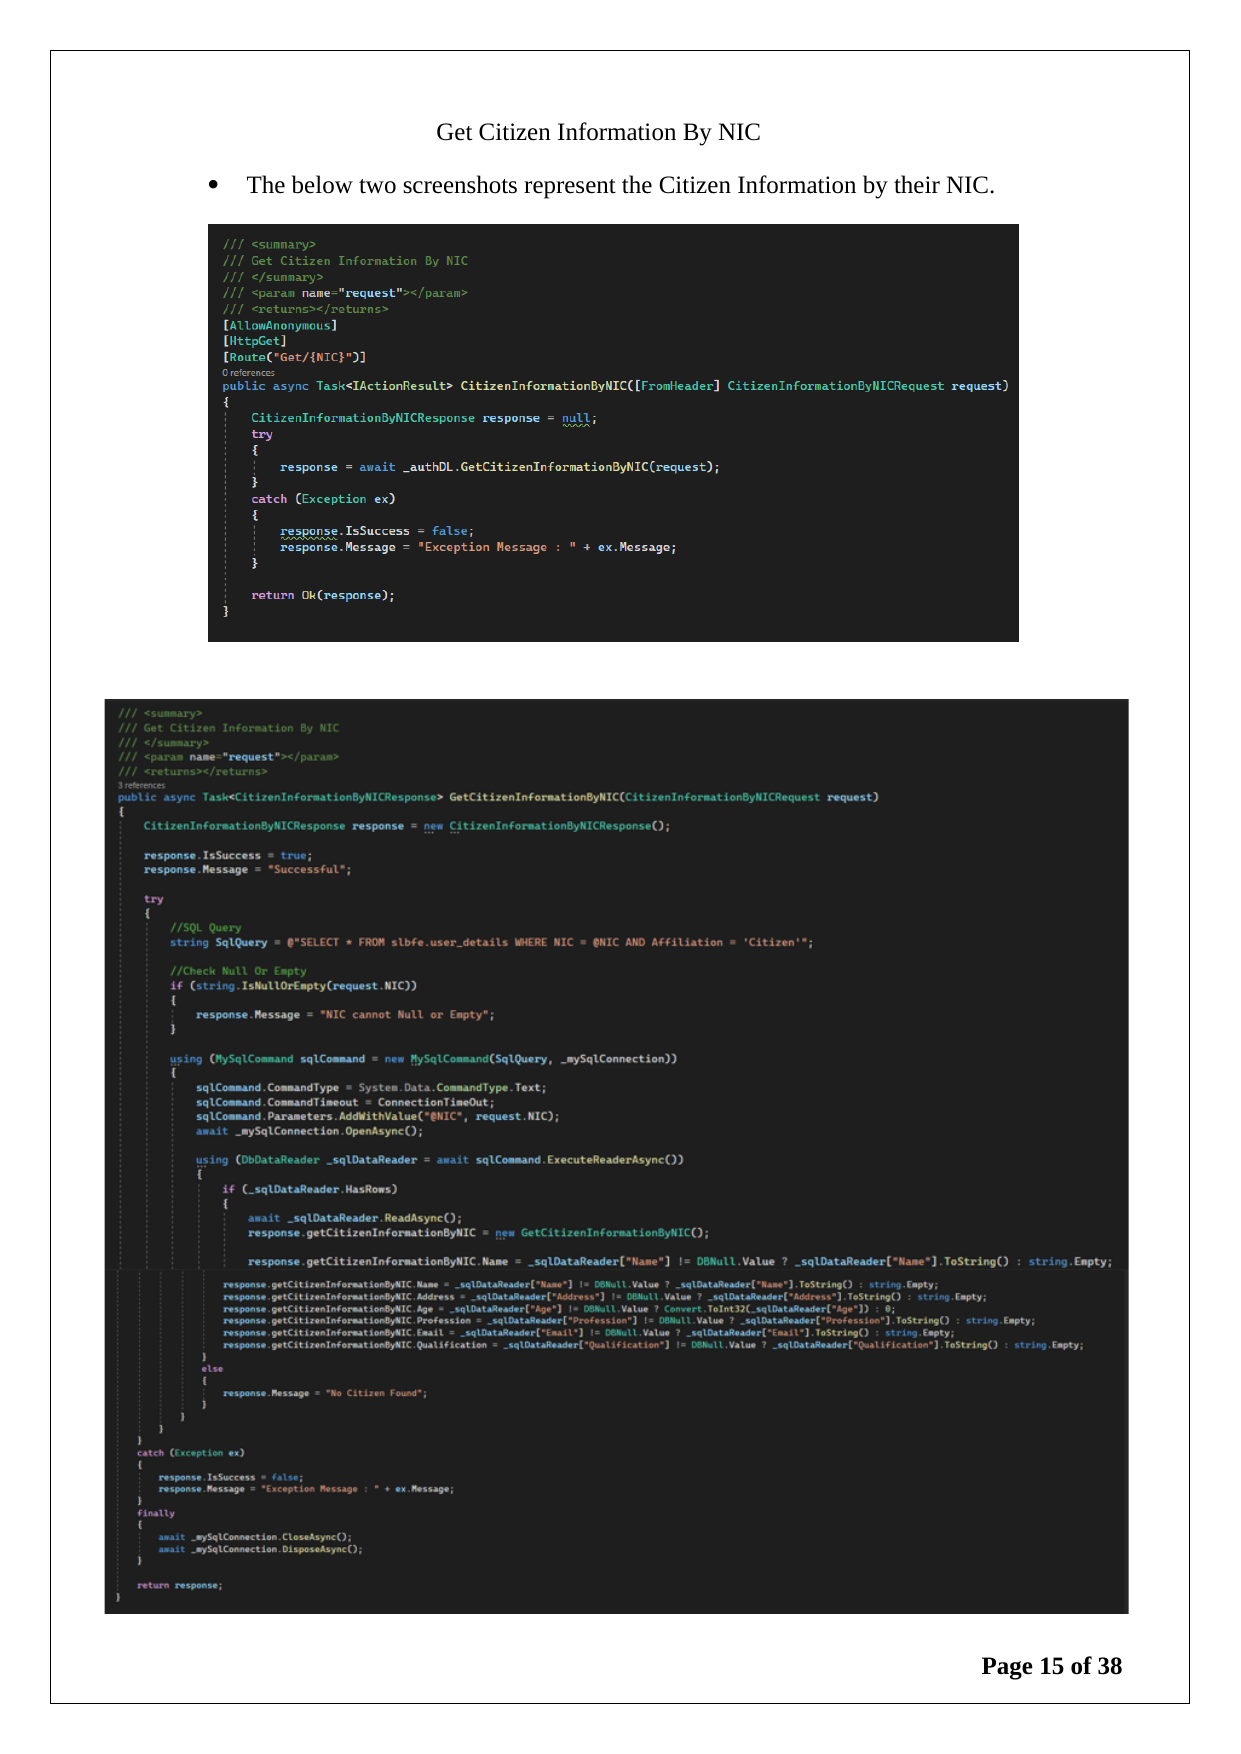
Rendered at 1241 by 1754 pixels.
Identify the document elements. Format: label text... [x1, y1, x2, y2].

picture [104, 699, 1129, 1614]
picture [208, 224, 1019, 642]
list The below two screenshots represent the Citizen Information by their NIC. [82, 170, 1122, 199]
text Get Citizen Information By NIC [75, 117, 1122, 145]
